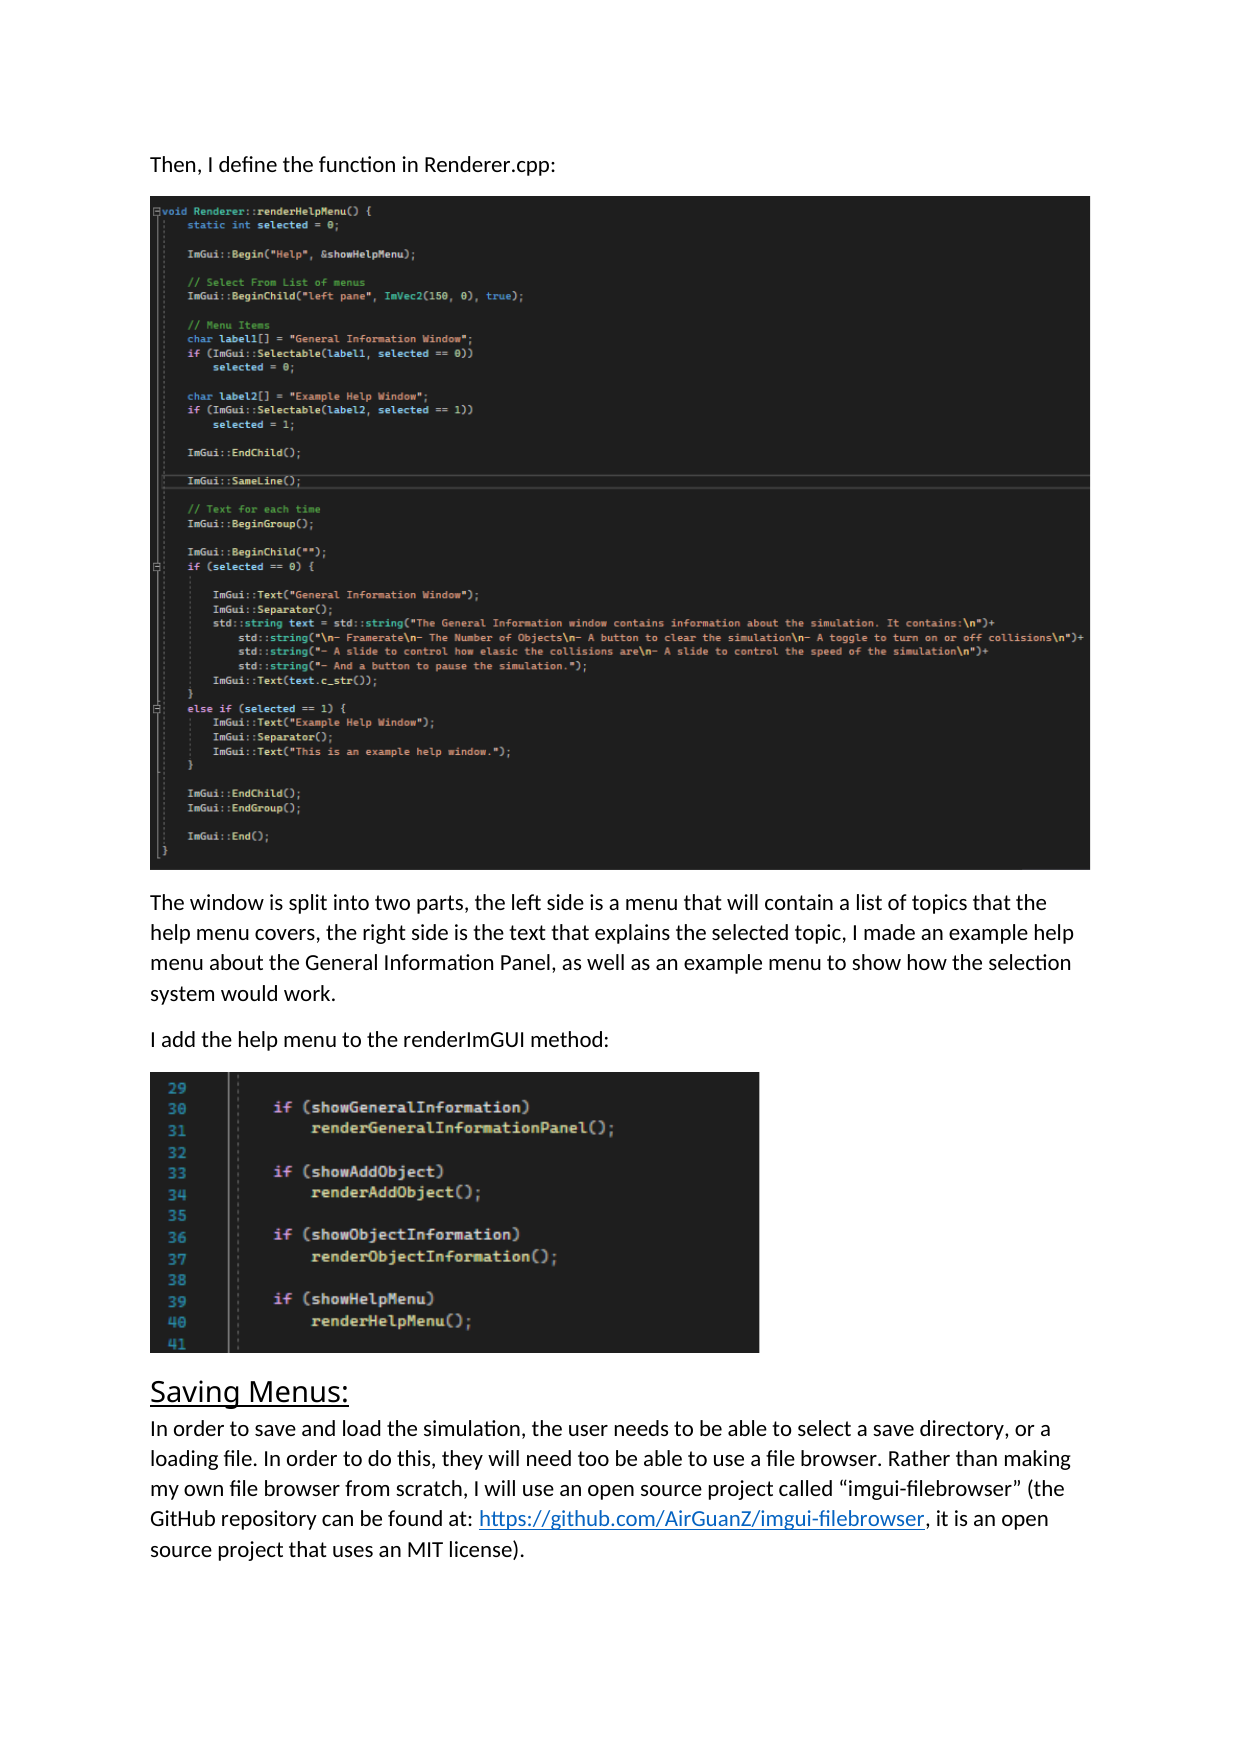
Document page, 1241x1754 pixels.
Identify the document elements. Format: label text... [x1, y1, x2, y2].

text In order to save and load the simulation, the user needs to be able to select a save directory, or a loading file. In order to do this, they will need too be able to use a file browser. Rather than making my own file browser from scratch, I will use an open source project called “imgui-filebrowser” (the GitHub repository can be found at: https://github.com/AirGuanZ/imgui-filebrowser, it is an open source project that uses an MIT license). [150, 1414, 1090, 1563]
picture [150, 1072, 760, 1353]
text I add the help menu to the renderImGUI method: [150, 1026, 1090, 1053]
subtitle Saving Menus: [150, 1371, 1090, 1411]
text The window is split into two parts, the left side is a menu that will contain a list of topics that the help menu covers, the right side is the text that explains the selected topic, I made an example help menu about the General Information Panel, as well as an example menu to show how the selection system would work. [150, 888, 1090, 1007]
picture [150, 196, 1091, 870]
text Then, I define the function in Renderer.cpp: [150, 150, 1090, 178]
